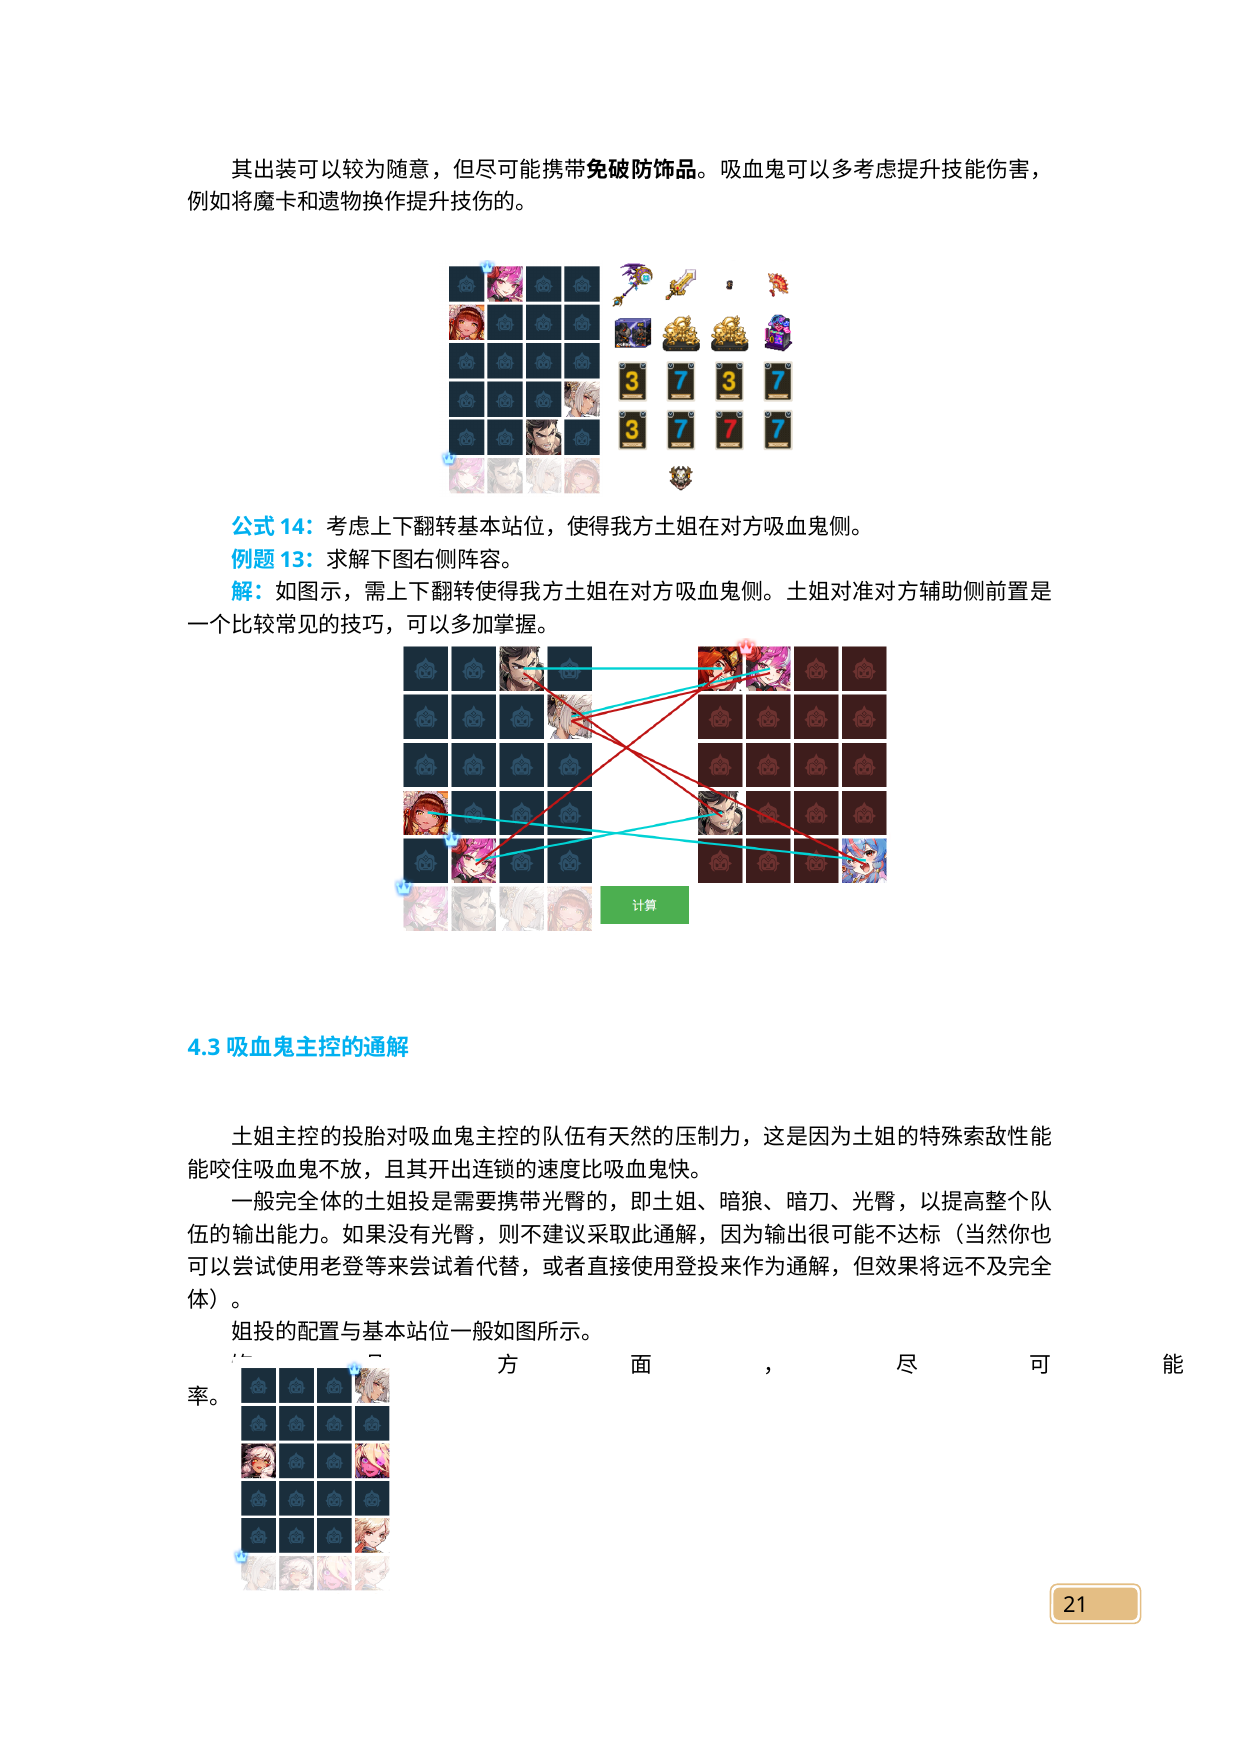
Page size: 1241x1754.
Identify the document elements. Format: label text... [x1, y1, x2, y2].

text 其出装可以较为随意，但尽可能携带免破防饰品。吸血鬼可以多考虑提升技能伤害，例如将魔卡和遗物换作提升技伤的。 [187, 151, 1053, 216]
picture [231, 1357, 391, 1592]
text 例题13：求解下图右侧阵容。 [187, 541, 1053, 574]
text 土姐主控的投胎对吸血鬼主控的队伍有天然的压制力，这是因为土姐的特殊索敌性能能咬住吸血鬼不放，且其开出连锁的速度比吸血鬼快。 [187, 1119, 1053, 1184]
text 4.3 吸血鬼主控的通解 [187, 1013, 1053, 1078]
text 一般完全体的土姐投是需要携带光臀的，即土姐、暗狼、暗刀、光臀，以提高整个队伍的输出能力。如果没有光臀，则不建议采取此通解，因为输出很可能不达标（当然你也可以尝试使用老登等来尝试着代替，或者直接使用登投来作为通解，但效果将远不及完全体）。 [187, 1184, 1053, 1314]
text 公式14：考虑上下翻转基本站位，使得我方土姐在对方吸血鬼侧。 [187, 509, 1053, 541]
picture [393, 638, 891, 935]
text 解：如图示，需上下翻转使得我方土姐在对方吸血鬼侧。土姐对准对方辅助侧前置是一个比较常见的技巧，可以多加掌握。 [187, 574, 1053, 639]
picture [439, 260, 802, 497]
text 姐投的配置与基本站位一般如图所示。 [187, 1314, 1053, 1346]
text 饰品方面，尽可能携带免破防饰品。魔卡方面可以任意搭配攻、防魔卡，但此队暴击率几乎满值，故不建议继续补暴击率。 [187, 1346, 1053, 1411]
